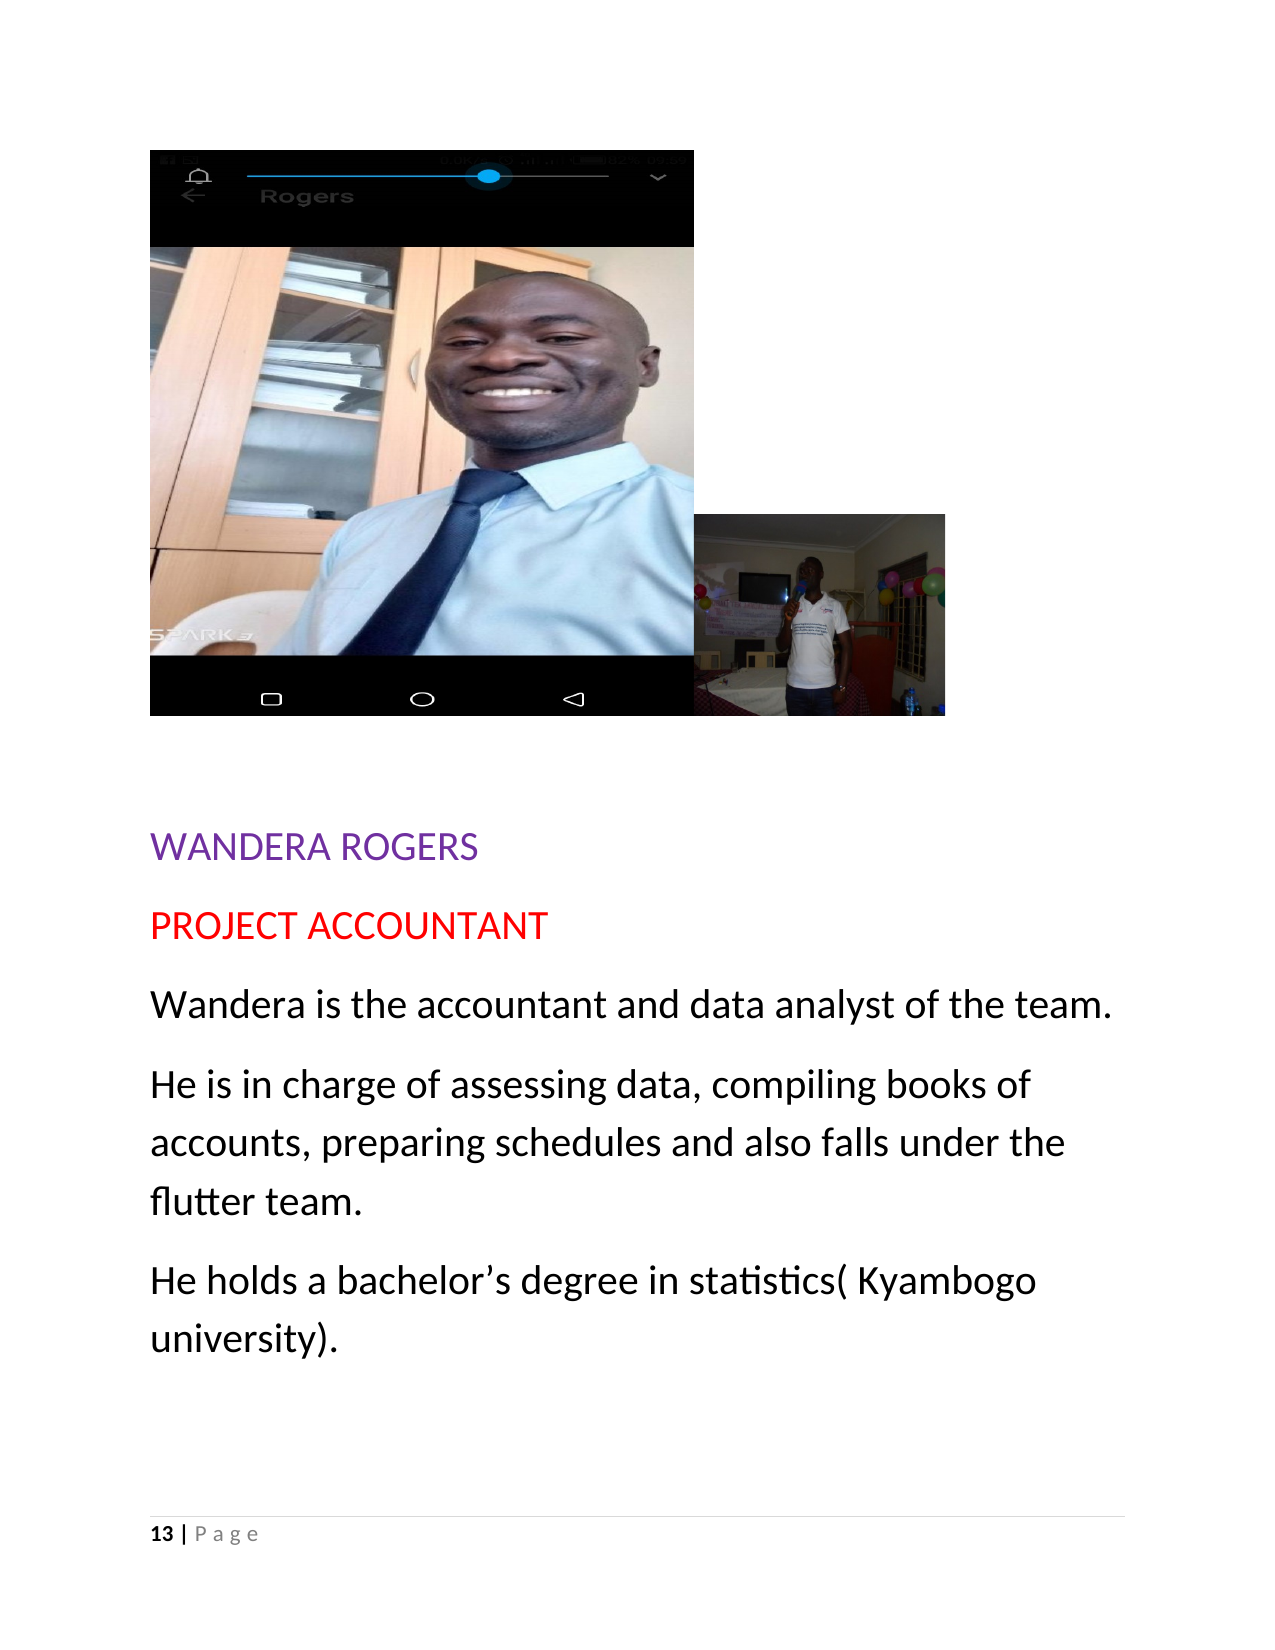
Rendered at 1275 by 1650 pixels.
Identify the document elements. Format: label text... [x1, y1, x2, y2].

text Wandera is the accountant and data analyst of the team. [150, 978, 1125, 1029]
text WANDERA ROGERS [150, 820, 1125, 871]
text PROJECT ACCOUNTANT [150, 899, 1125, 950]
text He holds a bachelor’s degree in statistics( Kyambogo university). [150, 1254, 1125, 1363]
picture [150, 150, 946, 716]
text He is in charge of assessing data, compiling books of accounts, preparing schedules and also falls under the flutter team. [150, 1058, 1125, 1225]
